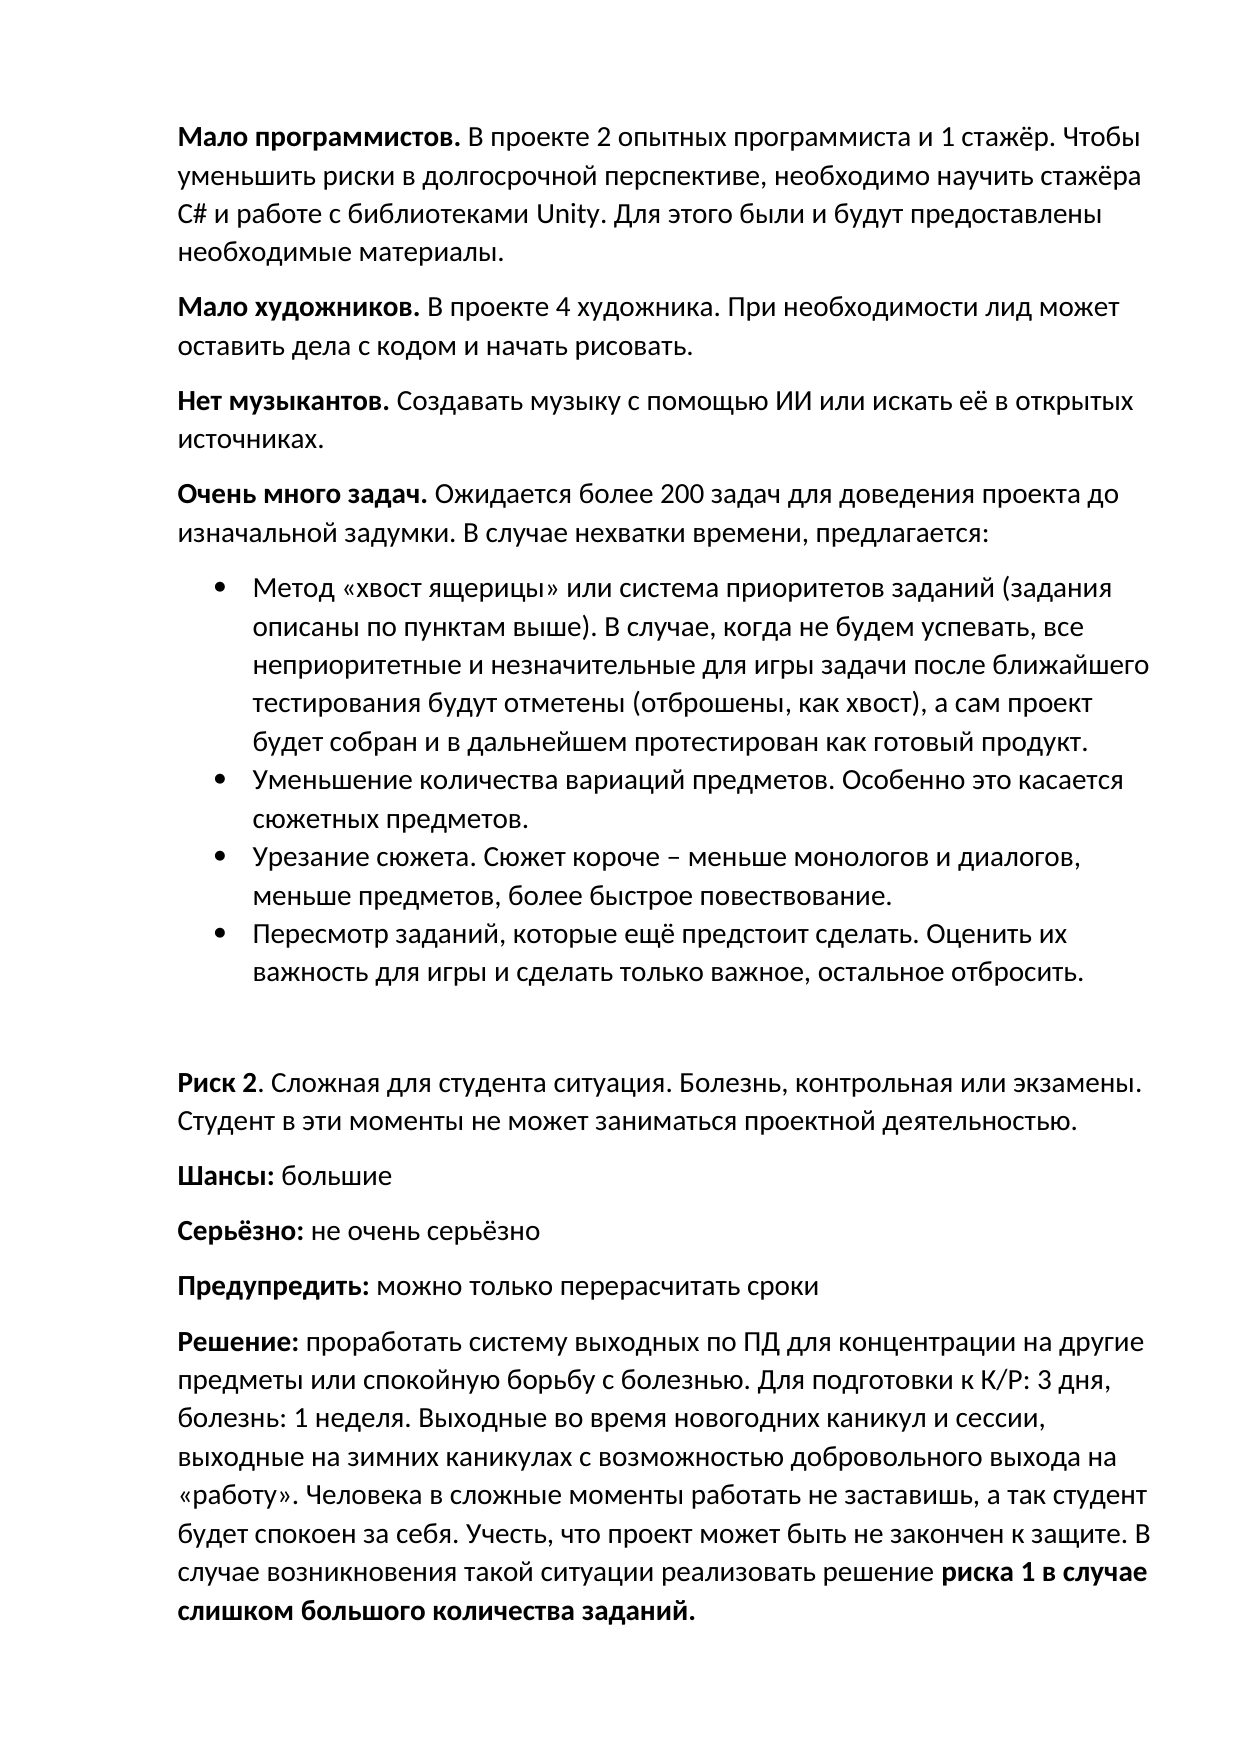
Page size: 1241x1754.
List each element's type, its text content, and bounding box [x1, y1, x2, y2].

text Мало художников. В проекте 4 художника. При необходимости лид может оставить дела с кодом и начать рисовать. [177, 288, 1152, 363]
list Уменьшение количества вариаций предметов. Особенно это касается сюжетных предметов. [215, 761, 1152, 835]
text Предупредить: можно только перерасчитать сроки [177, 1267, 1152, 1303]
list Метод «хвост ящерицы» или система приоритетов заданий (задания описаны по пунктам выше). В случае, когда не будем успевать, все неприоритетные и незначительные для игры задачи после ближайшего тестирования будут отметены (отброшены, как хвост), а сам проект будет собран и в дальнейшем протестирован как готовый продукт. [215, 569, 1152, 758]
text Нет музыкантов. Создавать музыку с помощью ИИ или искать её в открытых источниках. [177, 382, 1152, 456]
list Урезание сюжета. Сюжет короче – меньше монологов и диалогов, меньше предметов, более быстрое повествование. [215, 838, 1152, 912]
text Шансы: большие [177, 1157, 1152, 1193]
text Мало программистов. В проекте 2 опытных программиста и 1 стажёр. Чтобы уменьшить риски в долгосрочной перспективе, необходимо научить стажёра C# и работе с библиотеками Unity. Для этого были и будут предоставлены необходимые материалы. [177, 118, 1152, 269]
text Риск 2. Сложная для студента ситуация. Болезнь, контрольная или экзамены. Студент в эти моменты не может заниматься проектной деятельностью. [177, 1064, 1152, 1138]
text Решение: проработать систему выходных по ПД для концентрации на другие предметы или спокойную борьбу с болезнью. Для подготовки к К/Р: 3 дня, болезнь: 1 неделя. Выходные во время новогодних каникул и сессии, выходные на зимних каникулах с возможностью добровольного выхода на «работу». Человека в сложные моменты работать не заставишь, а так студент будет спокоен за себя. Учесть, что проект может быть не закончен к защите. В случае возникновения такой ситуации реализовать решение риска 1 в случае слишком большого количества заданий. [177, 1323, 1152, 1627]
text Серьёзно: не очень серьёзно [177, 1212, 1152, 1248]
text Очень много задач. Ожидается более 200 задач для доведения проекта до изначальной задумки. В случае нехватки времени, предлагается: [177, 476, 1152, 550]
list Пересмотр заданий, которые ещё предстоит сделать. Оценить их важность для игры и сделать только важное, остальное отбросить. [215, 915, 1152, 989]
